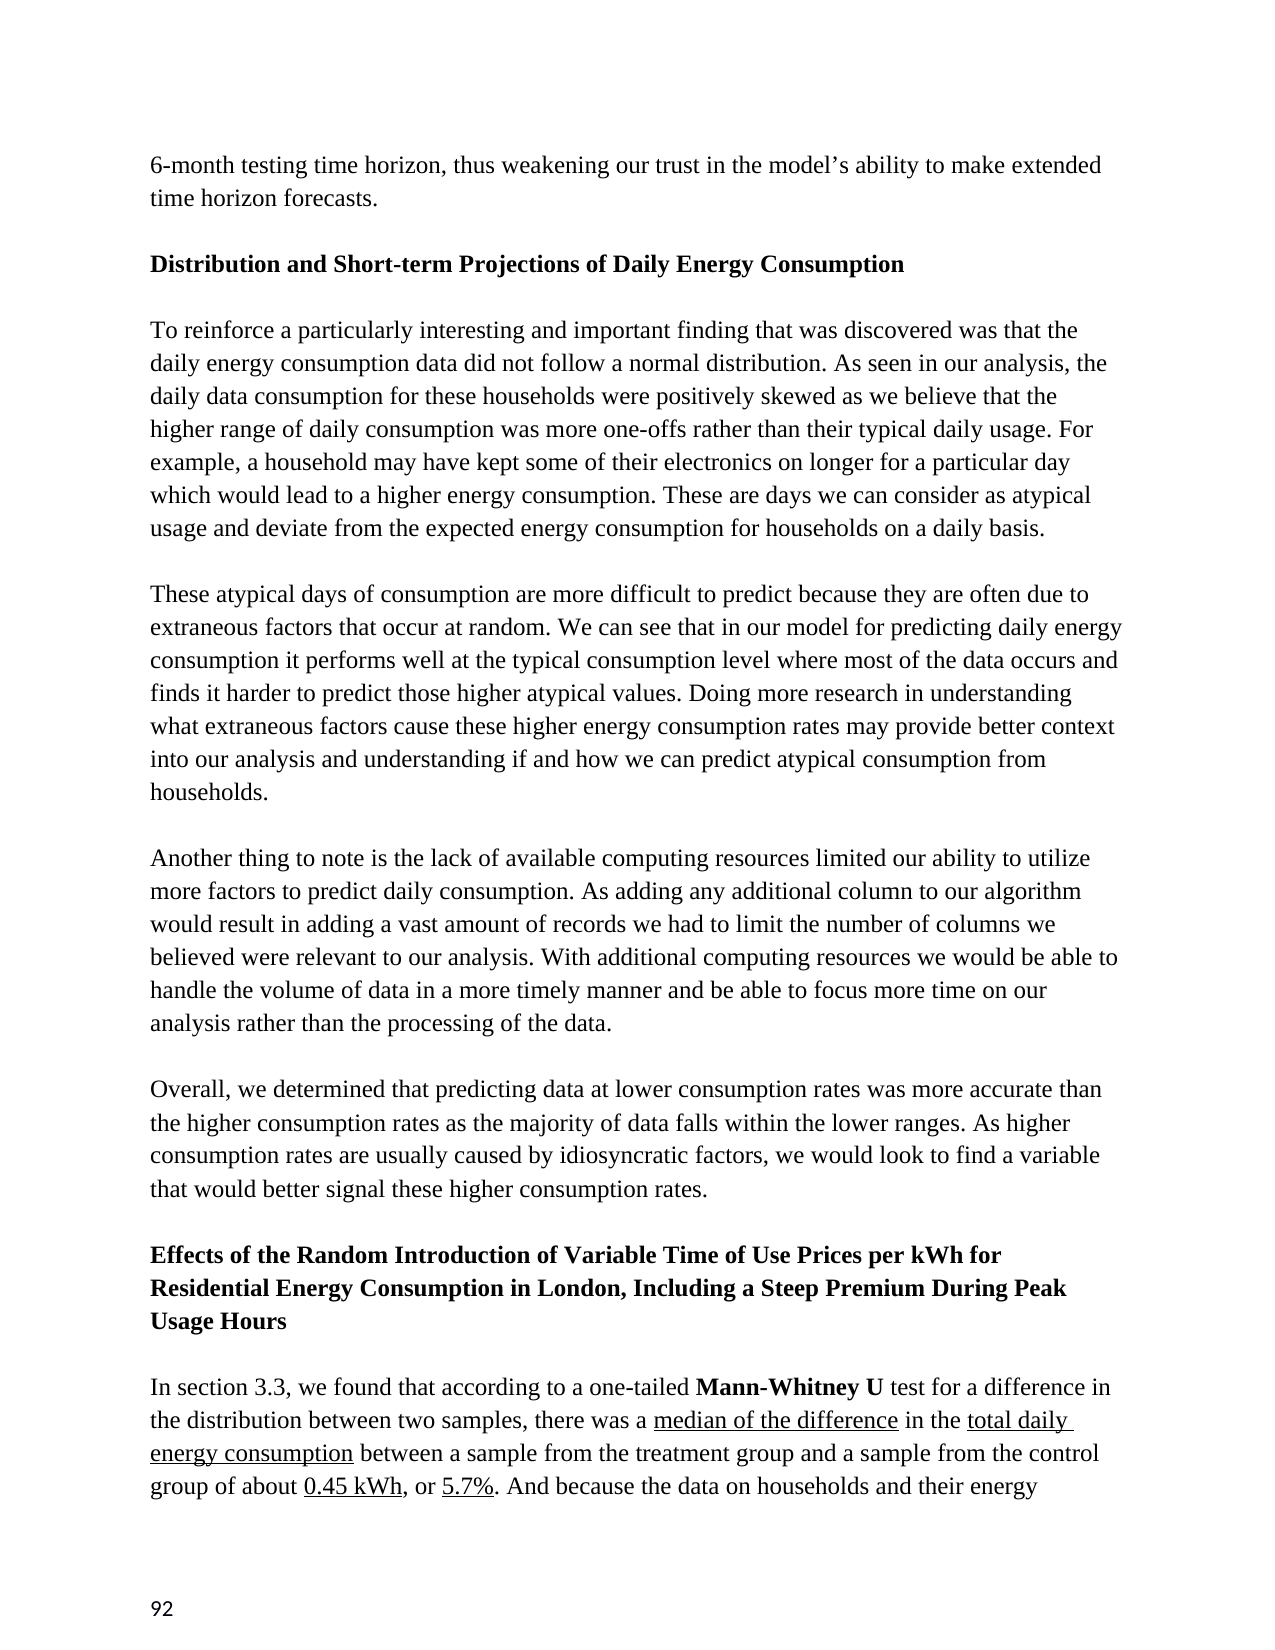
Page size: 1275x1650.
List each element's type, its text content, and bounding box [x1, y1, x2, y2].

text To reinforce a particularly interesting and important finding that was discovered was that the daily energy consumption data did not follow a normal distribution. As seen in our analysis, the daily data consumption for these households were positively skewed as we believe that the higher range of daily consumption was more one-offs rather than their typical daily usage. For example, a household may have kept some of their electronics on longer for a particular day which would lead to a higher energy consumption. These are days we can consider as atypical usage and deviate from the expected energy consumption for households on a daily basis. [150, 315, 1125, 542]
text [150, 150, 1125, 212]
text Effects of the Random Introduction of Variable Time of Use Prices per kWh for Residential Energy Consumption in London, Including a Steep Premium During Peak Usage Hours [150, 1240, 1125, 1334]
text These atypical days of consumption are more difficult to predict because they are often due to extraneous factors that occur at random. We can see that in our model for predicting daily energy consumption it performs well at the typical consumption level where most of the data occurs and finds it harder to predict those higher atypical values. Doing more research in understanding what extraneous factors cause these higher energy consumption rates may provide better context into our analysis and understanding if and how we can predict atypical consumption from households. [150, 579, 1125, 806]
text Overall, we determined that predicting data at lower consumption rates was more accurate than the higher consumption rates as the majority of data falls within the lower ranges. As higher consumption rates are usually caused by idiosyncratic factors, we would look to find a variable that would better signal these higher consumption rates. [150, 1074, 1125, 1202]
text Distribution and Short-term Projections of Daily Energy Consumption [150, 249, 1125, 278]
text Another thing to note is the lack of available computing resources limited our ability to utilize more factors to predict daily consumption. As adding any additional column to our algorithm would result in adding a vast amount of records we had to limit the number of columns we believed were relevant to our analysis. With additional computing resources we would be able to handle the volume of data in a more timely manner and be able to focus more time on our analysis rather than the processing of the data. [150, 843, 1125, 1037]
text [150, 1372, 1125, 1499]
